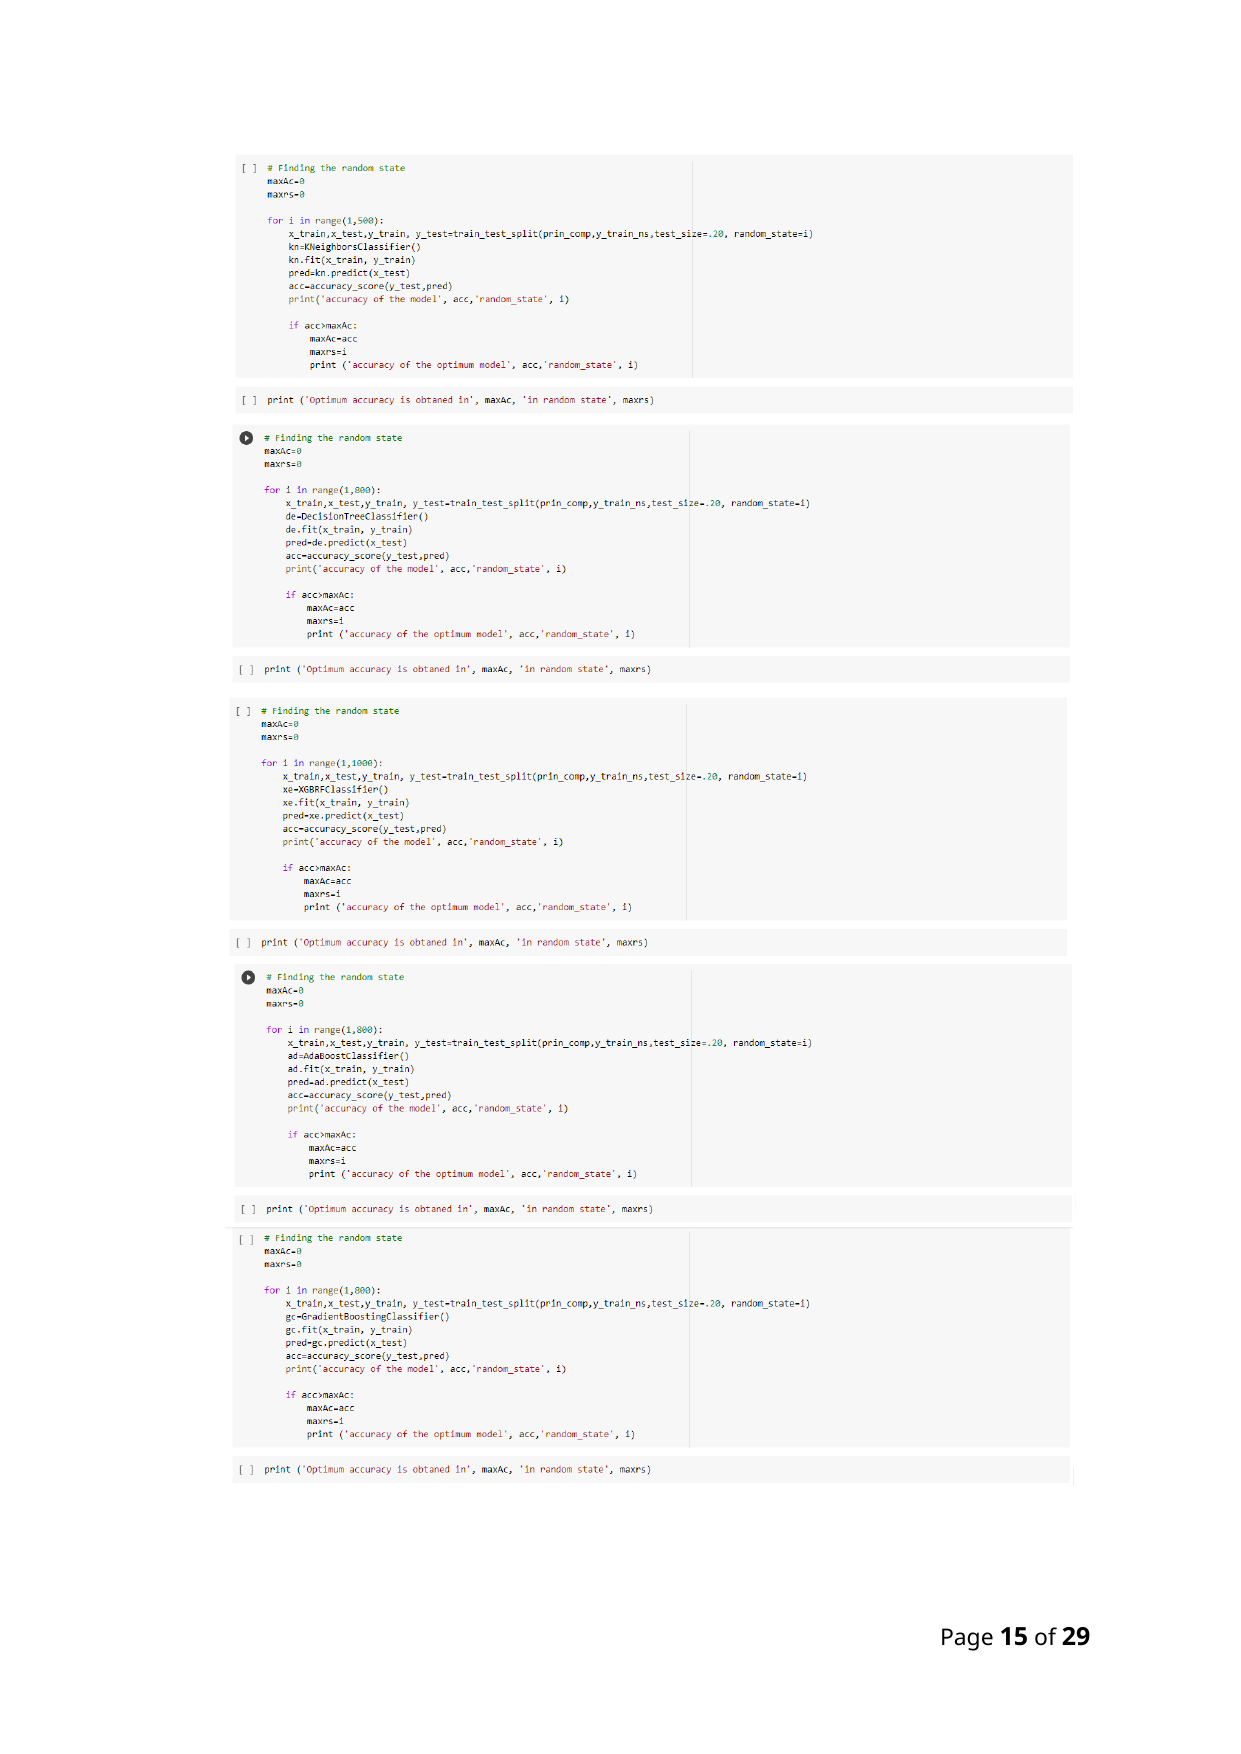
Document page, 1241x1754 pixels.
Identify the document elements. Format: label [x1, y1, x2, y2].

picture [225, 422, 1072, 690]
picture [225, 150, 1075, 421]
picture [225, 1227, 1074, 1486]
picture [225, 691, 1069, 959]
picture [225, 961, 1075, 1226]
